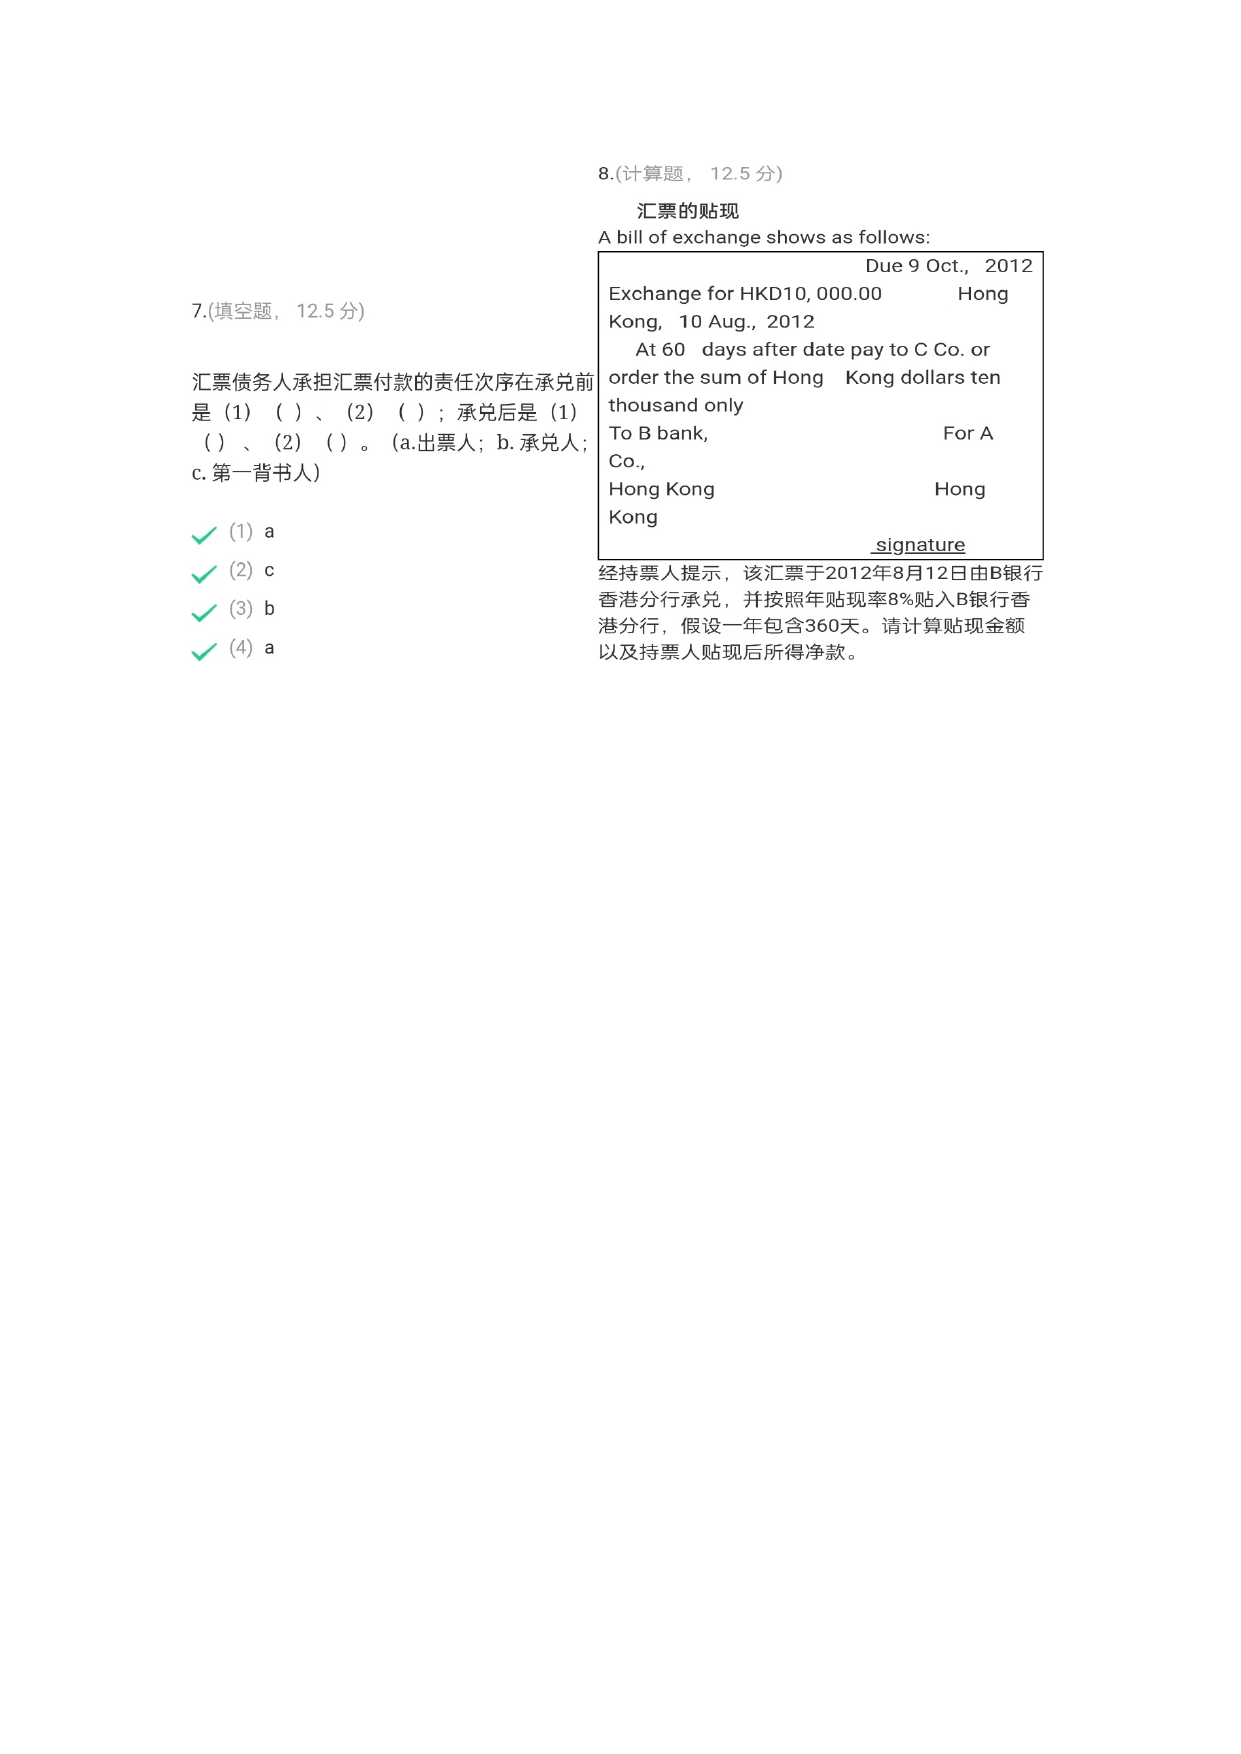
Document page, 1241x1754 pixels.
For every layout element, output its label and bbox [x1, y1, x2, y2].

picture [187, 162, 1045, 662]
